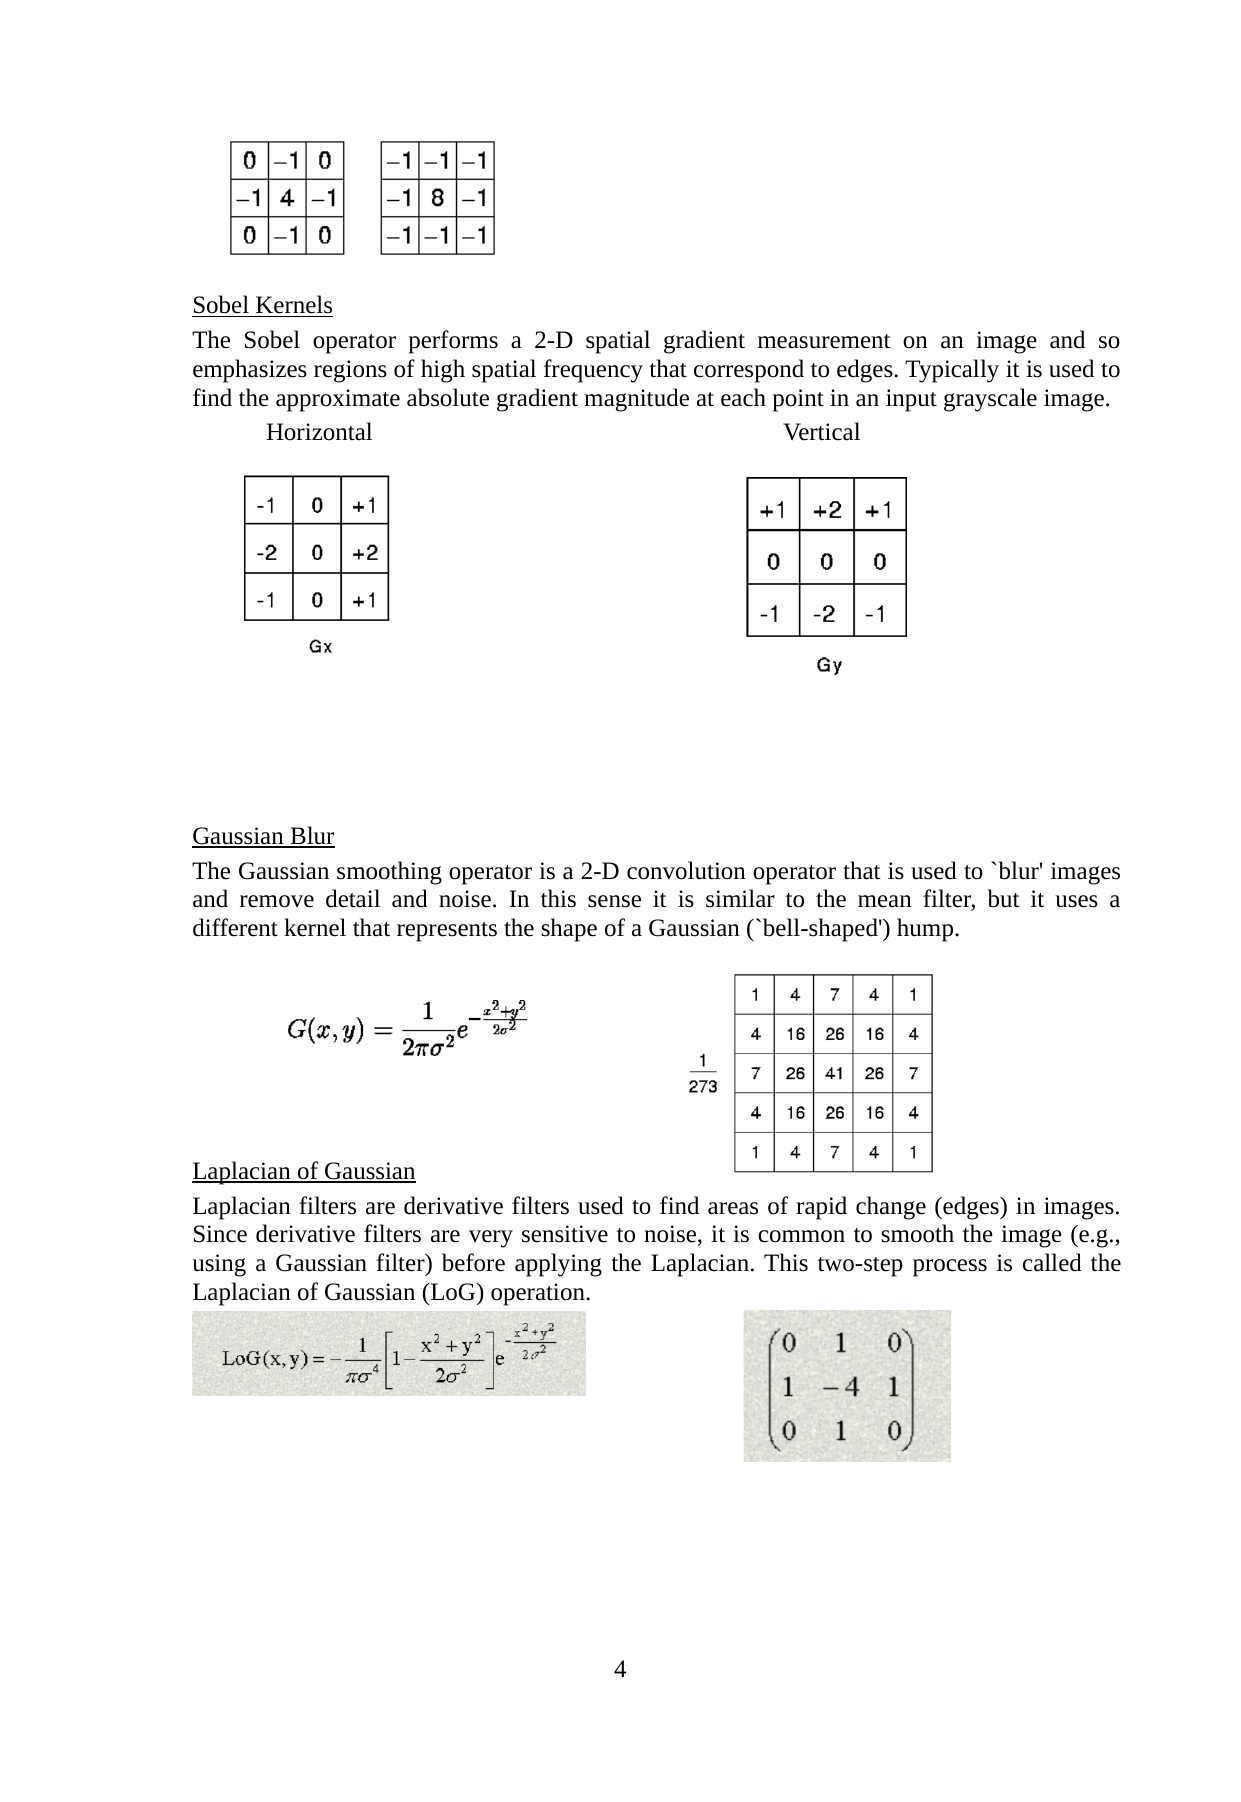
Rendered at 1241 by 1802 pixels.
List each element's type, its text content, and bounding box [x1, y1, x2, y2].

text The Sobel operator performs a 2-D spatial gradient measurement on an image and so emphasizes regions of high spatial frequency that correspond to edges. Typically it is used to find the approximate absolute gradient magnitude at each point in an input grayscale image. [192, 325, 1122, 412]
picture [192, 118, 521, 285]
text Sobel Kernels [192, 291, 1122, 319]
text Horizontal Vertical [192, 417, 1122, 446]
text The Gaussian smoothing operator is a 2-D convolution operator that is used to `blur' images and remove detail and noise. In this sense it is similar to the mean filter, but it uses a different kernel that represents the shape of a Gaussian (`bell-shaped') hump. [192, 856, 1122, 942]
picture [732, 458, 930, 680]
picture [224, 463, 401, 671]
picture [273, 988, 536, 1069]
text Laplacian filters are derivative filters used to find areas of rapid change (edges) in images. Since derivative filters are very sensitive to noise, it is common to smooth the image (e.g., using a Gaussian filter) before applying the Laplacian. This two-step process is called the Laplacian of Gaussian (LoG) operation. [192, 1191, 1122, 1306]
text Gaussian Blur [192, 821, 1122, 850]
text Laplacian of Gaussian [192, 1156, 1122, 1185]
picture [688, 948, 958, 1184]
picture [743, 1310, 952, 1462]
picture [192, 1311, 586, 1396]
